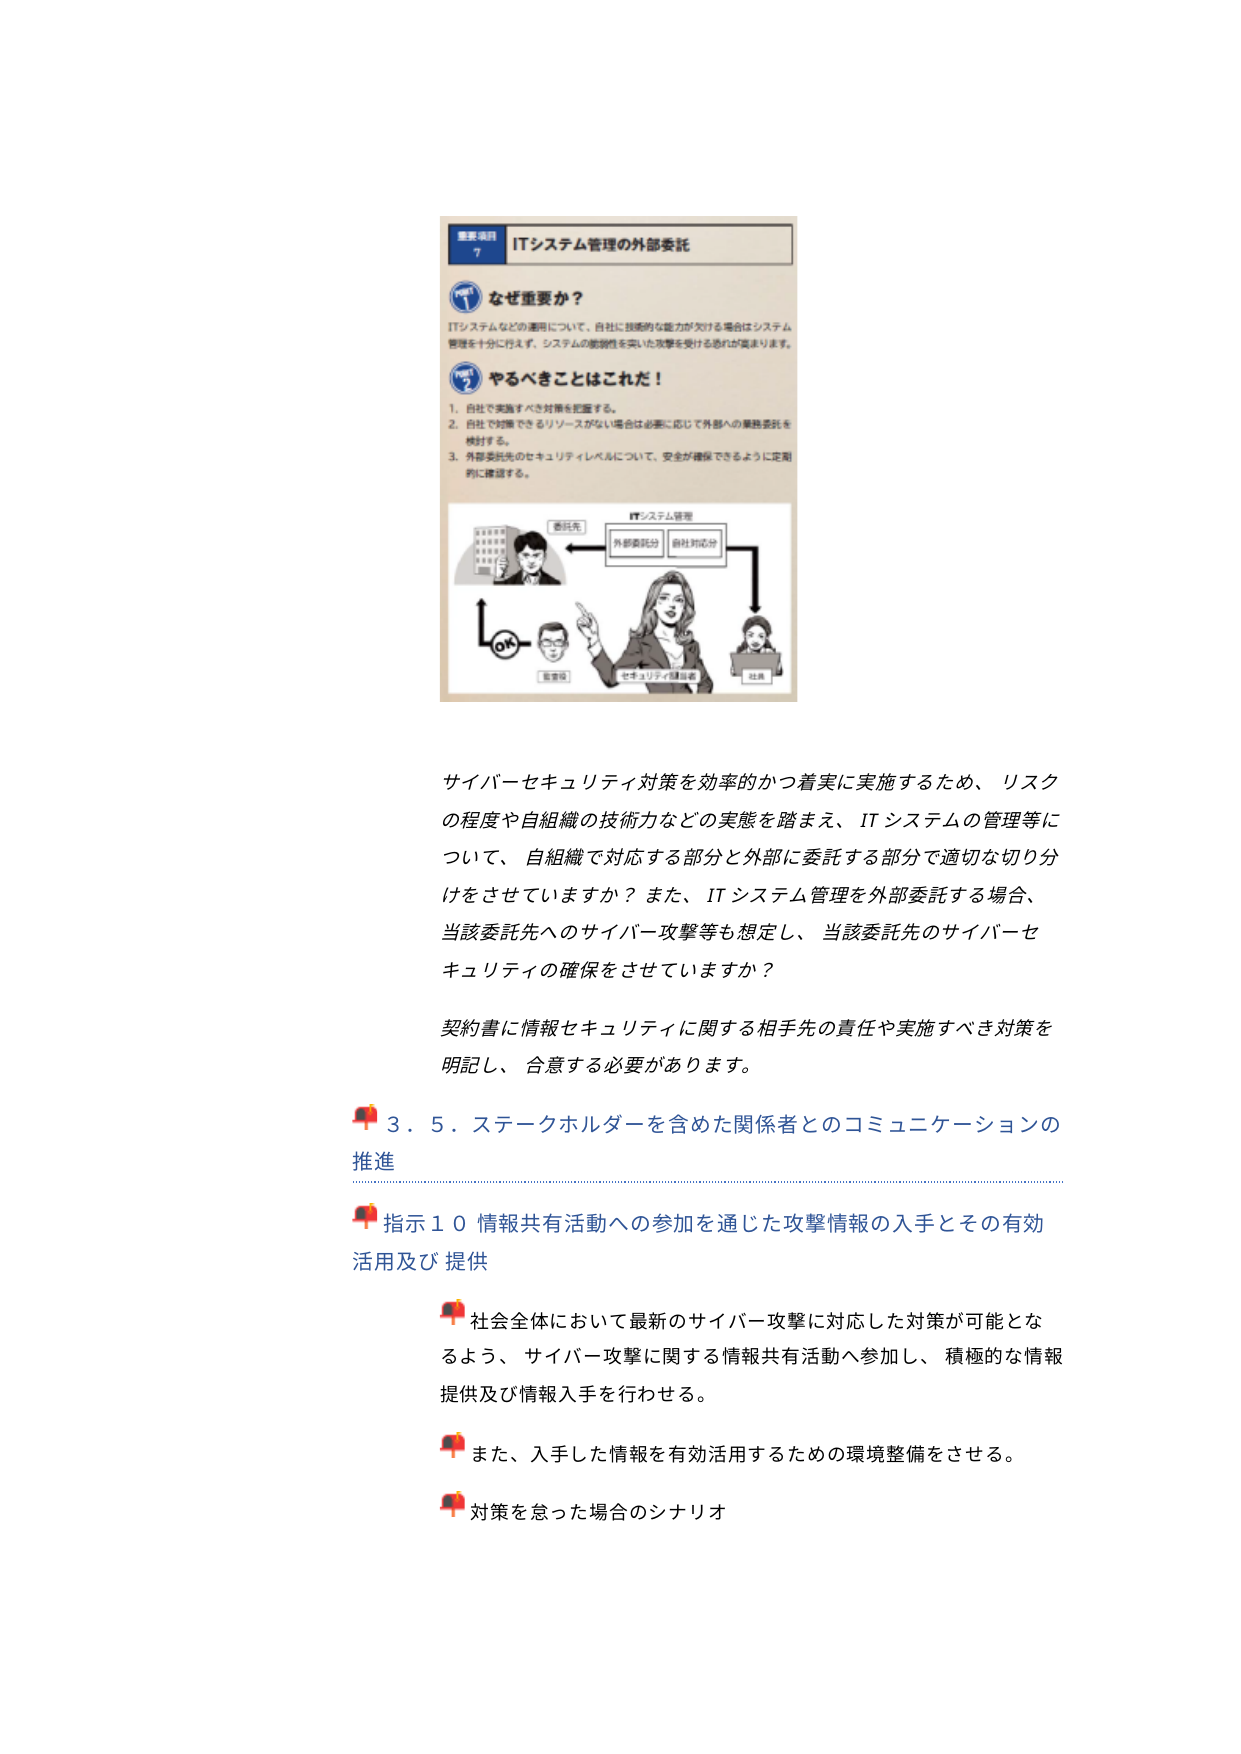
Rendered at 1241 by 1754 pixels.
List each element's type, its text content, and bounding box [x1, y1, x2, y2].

text 対策を怠った場合のシナリオ [440, 1491, 1063, 1529]
picture [439, 216, 798, 702]
text 指示１０ 情報共有活動への参加を通じた攻撃情報の入手とその有効活用及び 提供 [352, 1204, 1063, 1279]
text サイバーセキュリティ対策を効率的かつ着実に実施するため、 リスクの程度や自組織の技術力などの実態を踏まえ、 ITシステムの管理等について、 自組織で対応する部分と外部に委託する部分で適切な切り分けをさせていますか？ また、 ITシステム管理を外部委託する場合、 当該委託先へのサイバー攻撃等も想定し、 当該委託先のサイバーセキュリティの確保をさせていますか？ [440, 763, 1063, 988]
picture [439, 1299, 465, 1325]
picture [439, 1491, 465, 1517]
picture [439, 1432, 465, 1458]
picture [352, 1104, 378, 1130]
text 契約書に情報セキュリティに関する相手先の責任や実施すべき対策を明記し、 合意する必要があります。 [440, 1008, 1063, 1083]
picture [352, 1203, 378, 1229]
text 社会全体において最新のサイバー攻撃に対応した対策が可能となるよう、 サイバー攻撃に関する情報共有活動へ参加し、 積極的な情報提供及び情報入手を行わせる。 [440, 1299, 1063, 1412]
text ３．５．ステークホルダーを含めた関係者とのコミュニケーションの推進 [352, 1104, 1063, 1183]
text また、入手した情報を有効活用するための環境整備をさせる。 [440, 1433, 1063, 1470]
